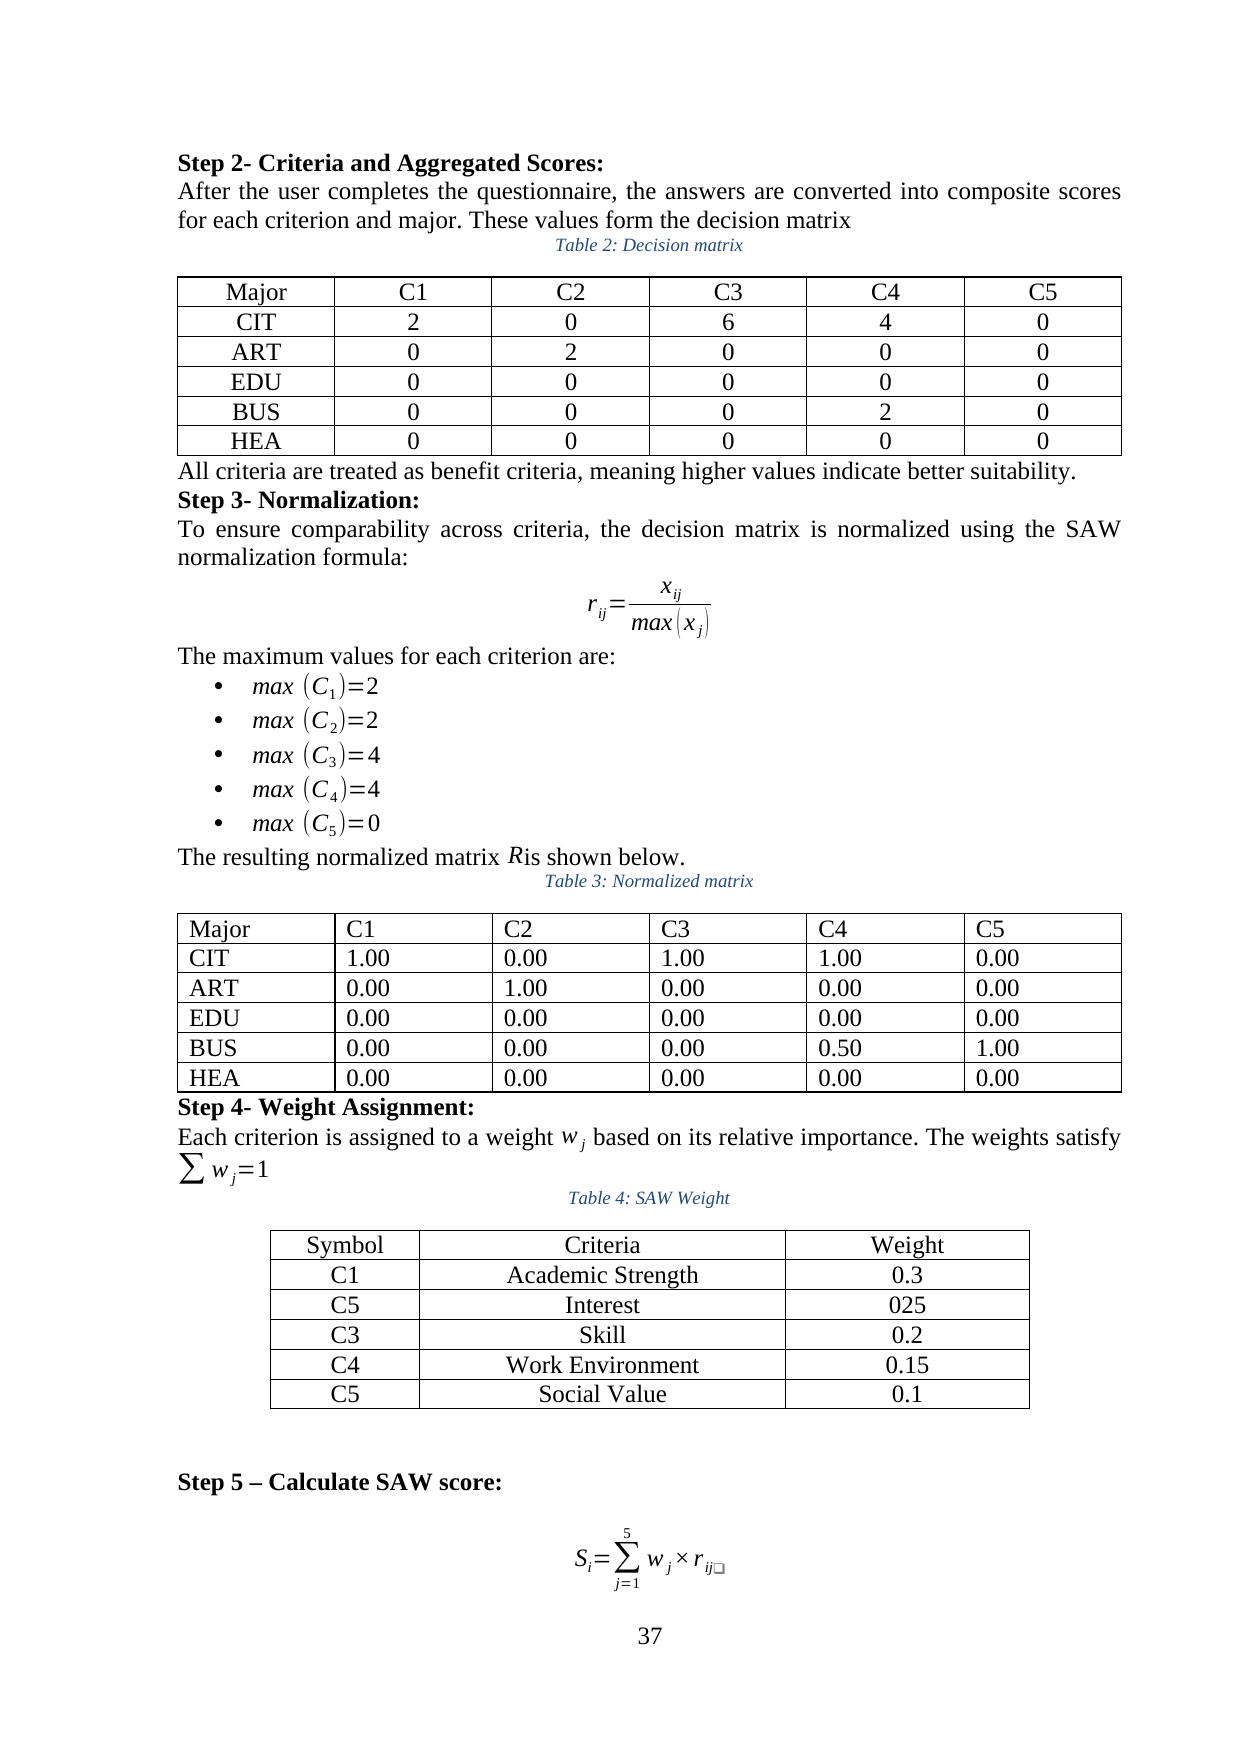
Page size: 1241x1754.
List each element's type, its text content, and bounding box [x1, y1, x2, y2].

table_cell 0 [965, 397, 1121, 425]
table_cell 1.00 [807, 944, 964, 972]
table_cell EDU [178, 367, 334, 396]
table_cell 6 [650, 307, 806, 336]
table_header C3 [650, 278, 806, 306]
text Each criterion is assigned to a weight based on its relative importance. The weights satisfy [177, 1121, 1122, 1187]
table_cell 0 [807, 367, 964, 396]
text To ensure comparability across criteria, the decision matrix is normalized using the SAW normalization formula: [177, 514, 1122, 571]
table_cell 0.00 [965, 1063, 1121, 1091]
table_header Symbol [271, 1231, 419, 1259]
text The maximum values for each criterion are: [177, 641, 1122, 670]
text Table 2: Decision matrix [177, 234, 1122, 256]
table_cell 0 [335, 337, 491, 366]
table_cell 0 [965, 307, 1121, 336]
table_cell 1.00 [650, 944, 806, 972]
table_cell 1.00 [965, 1033, 1121, 1062]
table_cell HEA [178, 426, 334, 455]
table_cell 0.00 [493, 1063, 649, 1091]
table_cell 0 [335, 426, 491, 455]
table_cell 0 [650, 426, 806, 455]
table_cell 0.00 [650, 1063, 806, 1091]
table_cell 0.50 [807, 1033, 964, 1062]
text All criteria are treated as benefit criteria, meaning higher values indicate better suitability. [177, 456, 1122, 485]
table_cell 0 [492, 426, 649, 455]
table_header C5 [965, 278, 1121, 306]
table_cell 0.00 [807, 1003, 964, 1032]
table_cell 0 [650, 367, 806, 396]
table_cell C4 [271, 1350, 419, 1378]
table_cell Social Value [420, 1380, 785, 1408]
table_cell 0.00 [965, 973, 1121, 1002]
table_cell CIT [178, 944, 334, 972]
table_cell BUS [178, 397, 334, 425]
table_header C1 [335, 278, 491, 306]
table_cell 0.00 [336, 1033, 492, 1062]
table_cell 025 [786, 1290, 1029, 1319]
table_cell Skill [420, 1320, 785, 1349]
text The resulting normalized matrix is shown below. [177, 842, 1122, 870]
text Step 4- Weight Assignment: [177, 1093, 1122, 1121]
table_cell 0 [807, 337, 964, 366]
text Step 2- Criteria and Aggregated Scores: [177, 148, 1122, 176]
table_cell 0.00 [807, 1063, 964, 1091]
table_header C2 [492, 278, 649, 306]
table_header C3 [650, 914, 806, 942]
table_cell 0.2 [786, 1320, 1029, 1349]
table_cell Work Environment [420, 1350, 785, 1378]
table_cell BUS [178, 1033, 334, 1062]
table_cell C1 [271, 1260, 419, 1289]
text Table 4: SAW Weight [177, 1187, 1122, 1209]
table_cell 1.00 [336, 944, 492, 972]
table_header C2 [493, 914, 649, 942]
table_cell 0 [965, 337, 1121, 366]
table_cell 2 [807, 397, 964, 425]
table_cell C5 [271, 1290, 419, 1319]
table_cell 0.1 [786, 1380, 1029, 1408]
table_header Major [178, 278, 334, 306]
table_cell Interest [420, 1290, 785, 1319]
table_header C4 [807, 278, 964, 306]
table_cell 4 [807, 307, 964, 336]
table_cell HEA [178, 1063, 334, 1091]
table_cell 0.3 [786, 1260, 1029, 1289]
table_cell 0.00 [336, 1003, 492, 1032]
table_header Criteria [420, 1231, 785, 1259]
table_cell CIT [178, 307, 334, 336]
table_cell 0.00 [493, 1033, 649, 1062]
table_cell C5 [271, 1380, 419, 1408]
text Step 5 – Calculate SAW score: [177, 1467, 1122, 1496]
table_cell 0.00 [336, 1063, 492, 1091]
table_header C4 [807, 914, 964, 942]
table_cell 0.00 [807, 973, 964, 1002]
text After the user completes the questionnaire, the answers are converted into composite scores for each criterion and major. These values ​​form the decision matrix [177, 176, 1122, 234]
table_cell 2 [492, 337, 649, 366]
table_header Weight [786, 1231, 1029, 1259]
table_cell 0.00 [336, 973, 492, 1002]
table_cell 0.00 [965, 1003, 1121, 1032]
text Table 3: Normalized matrix [177, 870, 1122, 892]
table_cell 0.00 [650, 1003, 806, 1032]
table_cell 0 [335, 397, 491, 425]
table_cell 0.00 [650, 973, 806, 1002]
table_cell 0 [492, 307, 649, 336]
table_cell Academic Strength [420, 1260, 785, 1289]
table_cell 0 [965, 426, 1121, 455]
text Step 3- Normalization: [177, 485, 1122, 514]
table_cell 0 [650, 337, 806, 366]
table_cell C3 [271, 1320, 419, 1349]
table_cell 0 [807, 426, 964, 455]
table_cell 0 [492, 397, 649, 425]
table_cell 0 [650, 397, 806, 425]
table_cell 0.00 [650, 1033, 806, 1062]
table_cell 0.00 [493, 1003, 649, 1032]
table_cell ART [178, 973, 334, 1002]
table_cell 0.00 [965, 944, 1121, 972]
table_cell EDU [178, 1003, 334, 1032]
table_cell 0 [492, 367, 649, 396]
table_cell 0 [335, 367, 491, 396]
table_cell ART [178, 337, 334, 366]
table_cell 2 [335, 307, 491, 336]
table_cell 0.15 [786, 1350, 1029, 1378]
table_cell 0 [965, 367, 1121, 396]
table_header C5 [965, 914, 1121, 942]
table_cell 0.00 [493, 944, 649, 972]
table_header Major [178, 914, 334, 942]
table_header C1 [336, 914, 492, 942]
table_cell 1.00 [493, 973, 649, 1002]
